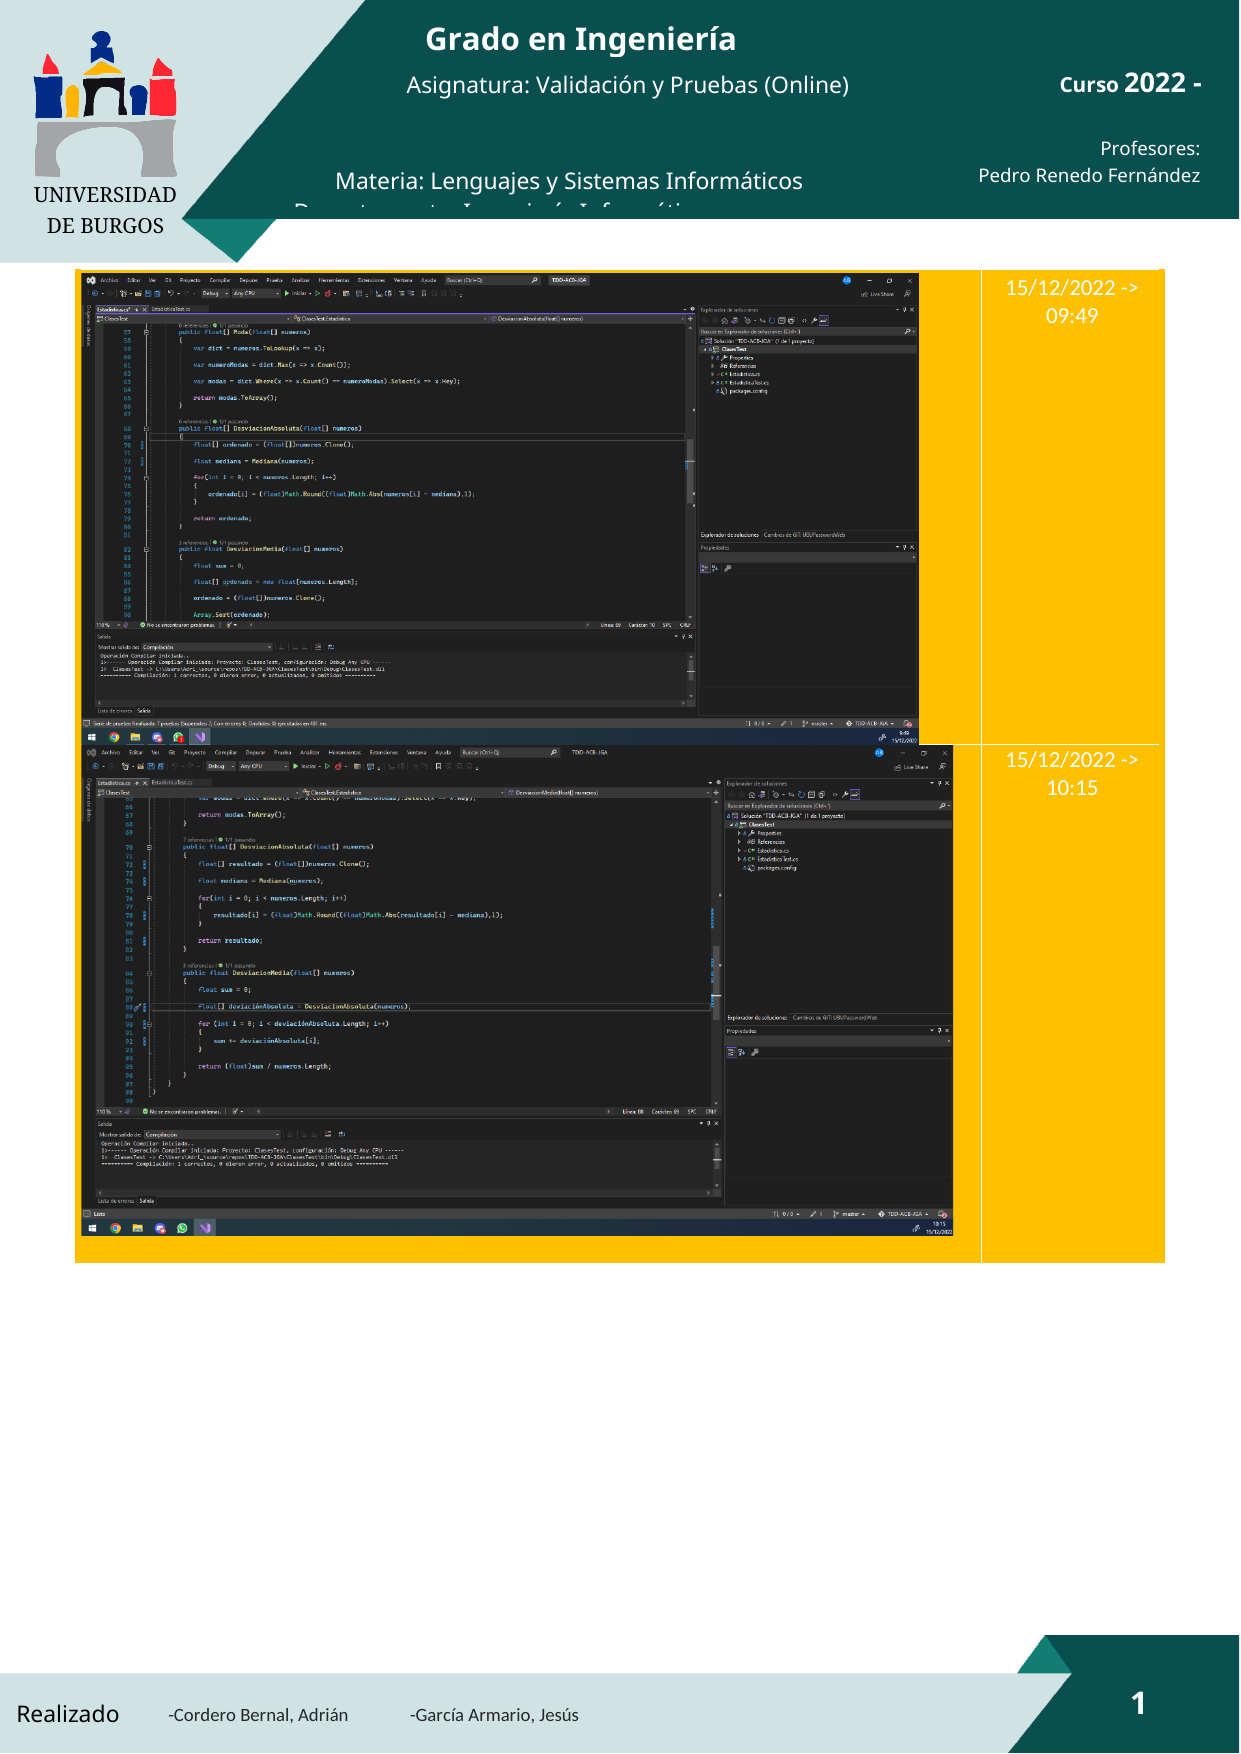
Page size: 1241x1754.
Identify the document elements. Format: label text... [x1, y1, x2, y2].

table_cell [81, 270, 981, 744]
table_cell 15/12/2022 -> 10:15 [982, 745, 1159, 1263]
picture [0, 0, 1240, 1753]
table_cell [81, 745, 981, 1263]
table_cell 15/12/2022 -> 09:49 [982, 270, 1159, 744]
